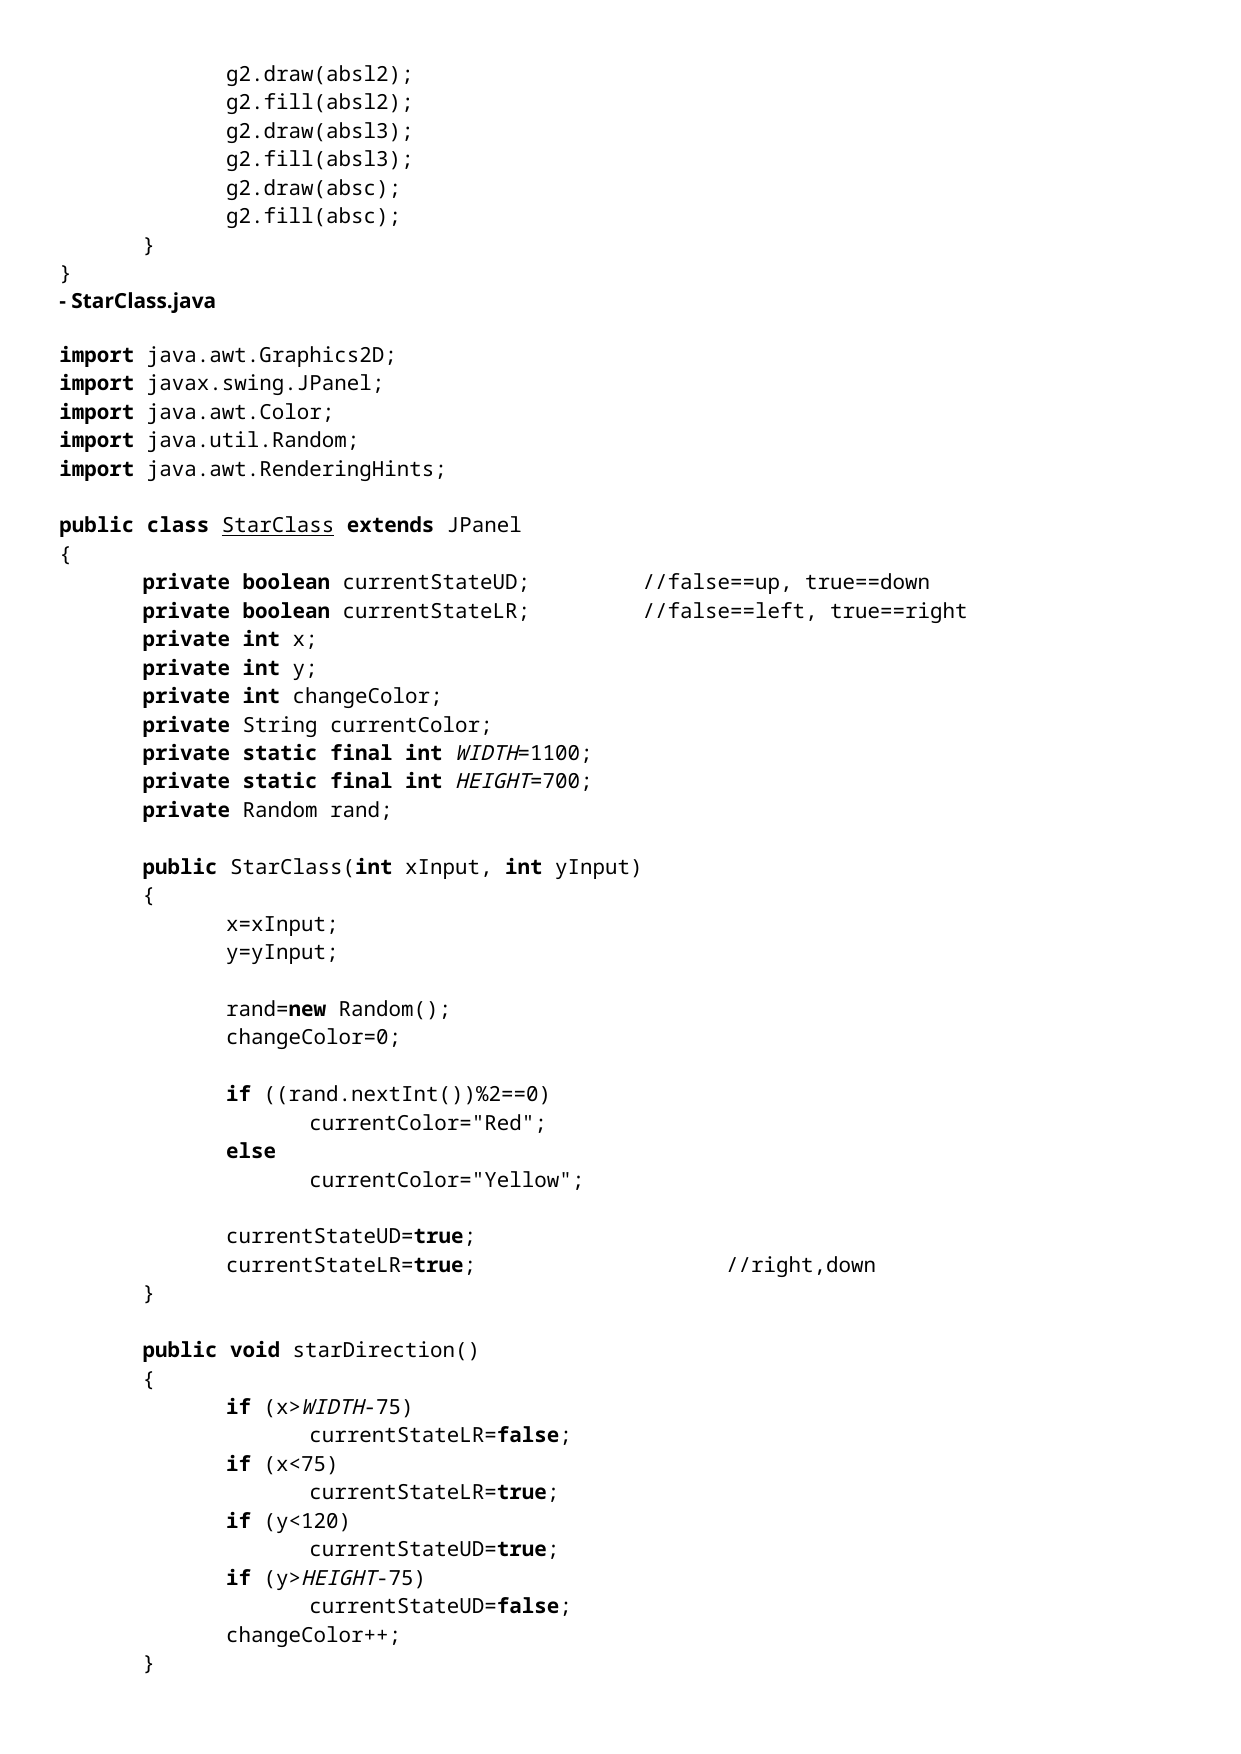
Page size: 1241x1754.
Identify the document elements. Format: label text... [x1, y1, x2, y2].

text else [59, 1136, 1181, 1165]
text } [59, 230, 1181, 258]
text changeColor++; [59, 1620, 1181, 1648]
text { [59, 880, 1181, 909]
text if (y<120) [59, 1506, 1181, 1534]
text private boolean currentStateLR; //false==left, true==right [59, 596, 1181, 624]
text private boolean currentStateUD; //false==up, true==down [59, 567, 1181, 596]
text currentStateLR=true; //right,down [59, 1250, 1181, 1278]
text if ((rand.nextInt())%2==0) [59, 1079, 1181, 1108]
text currentColor="Red"; [59, 1108, 1181, 1136]
text g2.fill(absl3); [59, 144, 1181, 173]
text if (x<75) [59, 1449, 1181, 1477]
text import java.awt.Color; [59, 397, 1181, 425]
text - StarClass.java [59, 287, 1181, 315]
text g2.draw(absl3); [59, 116, 1181, 144]
text currentStateUD=true; [59, 1222, 1181, 1250]
text } [59, 258, 1181, 287]
text g2.draw(absc); [59, 173, 1181, 201]
text { [59, 539, 1181, 567]
text private String currentColor; [59, 710, 1181, 738]
text public void starDirection() [59, 1335, 1181, 1364]
text import java.awt.RenderingHints; [59, 454, 1181, 482]
text private static final int HEIGHT=700; [59, 767, 1181, 795]
text { [59, 1364, 1181, 1392]
text } [59, 1278, 1181, 1307]
text import javax.swing.JPanel; [59, 368, 1181, 397]
text private Random rand; [59, 795, 1181, 823]
text x=xInput; [59, 909, 1181, 937]
text private int x; [59, 624, 1181, 653]
text private int changeColor; [59, 681, 1181, 710]
text currentStateLR=true; [59, 1477, 1181, 1506]
text import java.awt.Graphics2D; [59, 340, 1181, 368]
text g2.draw(absl2); [59, 59, 1181, 87]
text currentStateUD=true; [59, 1534, 1181, 1563]
text if (y>HEIGHT-75) [59, 1563, 1181, 1591]
text private int y; [59, 653, 1181, 681]
text changeColor=0; [59, 1022, 1181, 1051]
text g2.fill(absl2); [59, 87, 1181, 116]
text g2.fill(absc); [59, 201, 1181, 230]
text currentStateUD=false; [59, 1591, 1181, 1620]
text y=yInput; [59, 937, 1181, 966]
text import java.util.Random; [59, 425, 1181, 454]
text public StarClass(int xInput, int yInput) [59, 852, 1181, 880]
text } [59, 1648, 1181, 1677]
text currentColor="Yellow"; [59, 1165, 1181, 1193]
text if (x>WIDTH-75) [59, 1392, 1181, 1421]
text private static final int WIDTH=1100; [59, 738, 1181, 767]
text currentStateLR=false; [59, 1421, 1181, 1449]
text rand=new Random(); [59, 994, 1181, 1022]
text public class StarClass extends JPanel [59, 511, 1181, 539]
